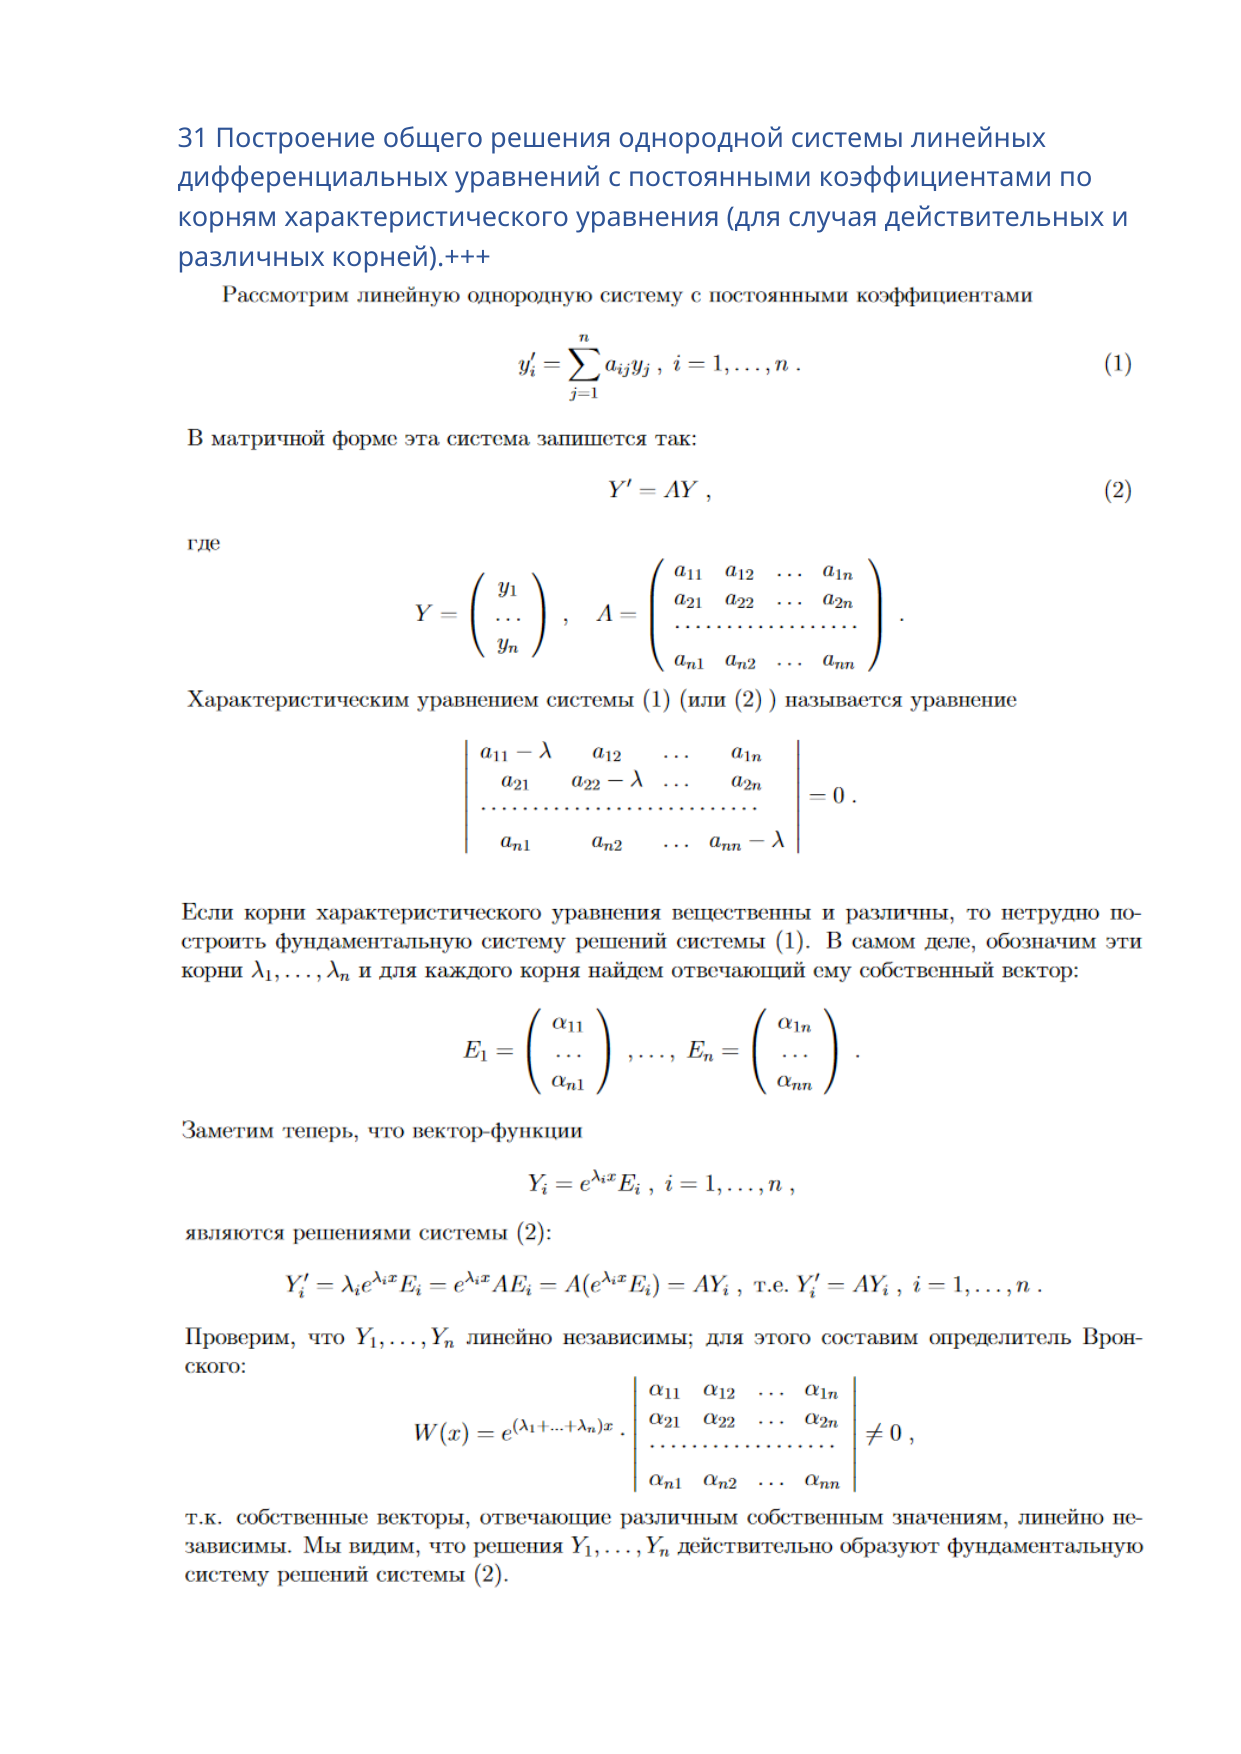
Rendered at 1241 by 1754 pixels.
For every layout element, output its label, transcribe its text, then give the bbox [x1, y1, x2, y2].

picture [177, 897, 1152, 1202]
picture [177, 1220, 1152, 1595]
subtitle 31 Построение общего решения однородной системы линейных дифференциальных уравнений с постоянными коэффициентами по корням характеристического уравнения (для случая действительных и различных корней).+++ [177, 118, 1152, 274]
picture [177, 277, 1152, 879]
